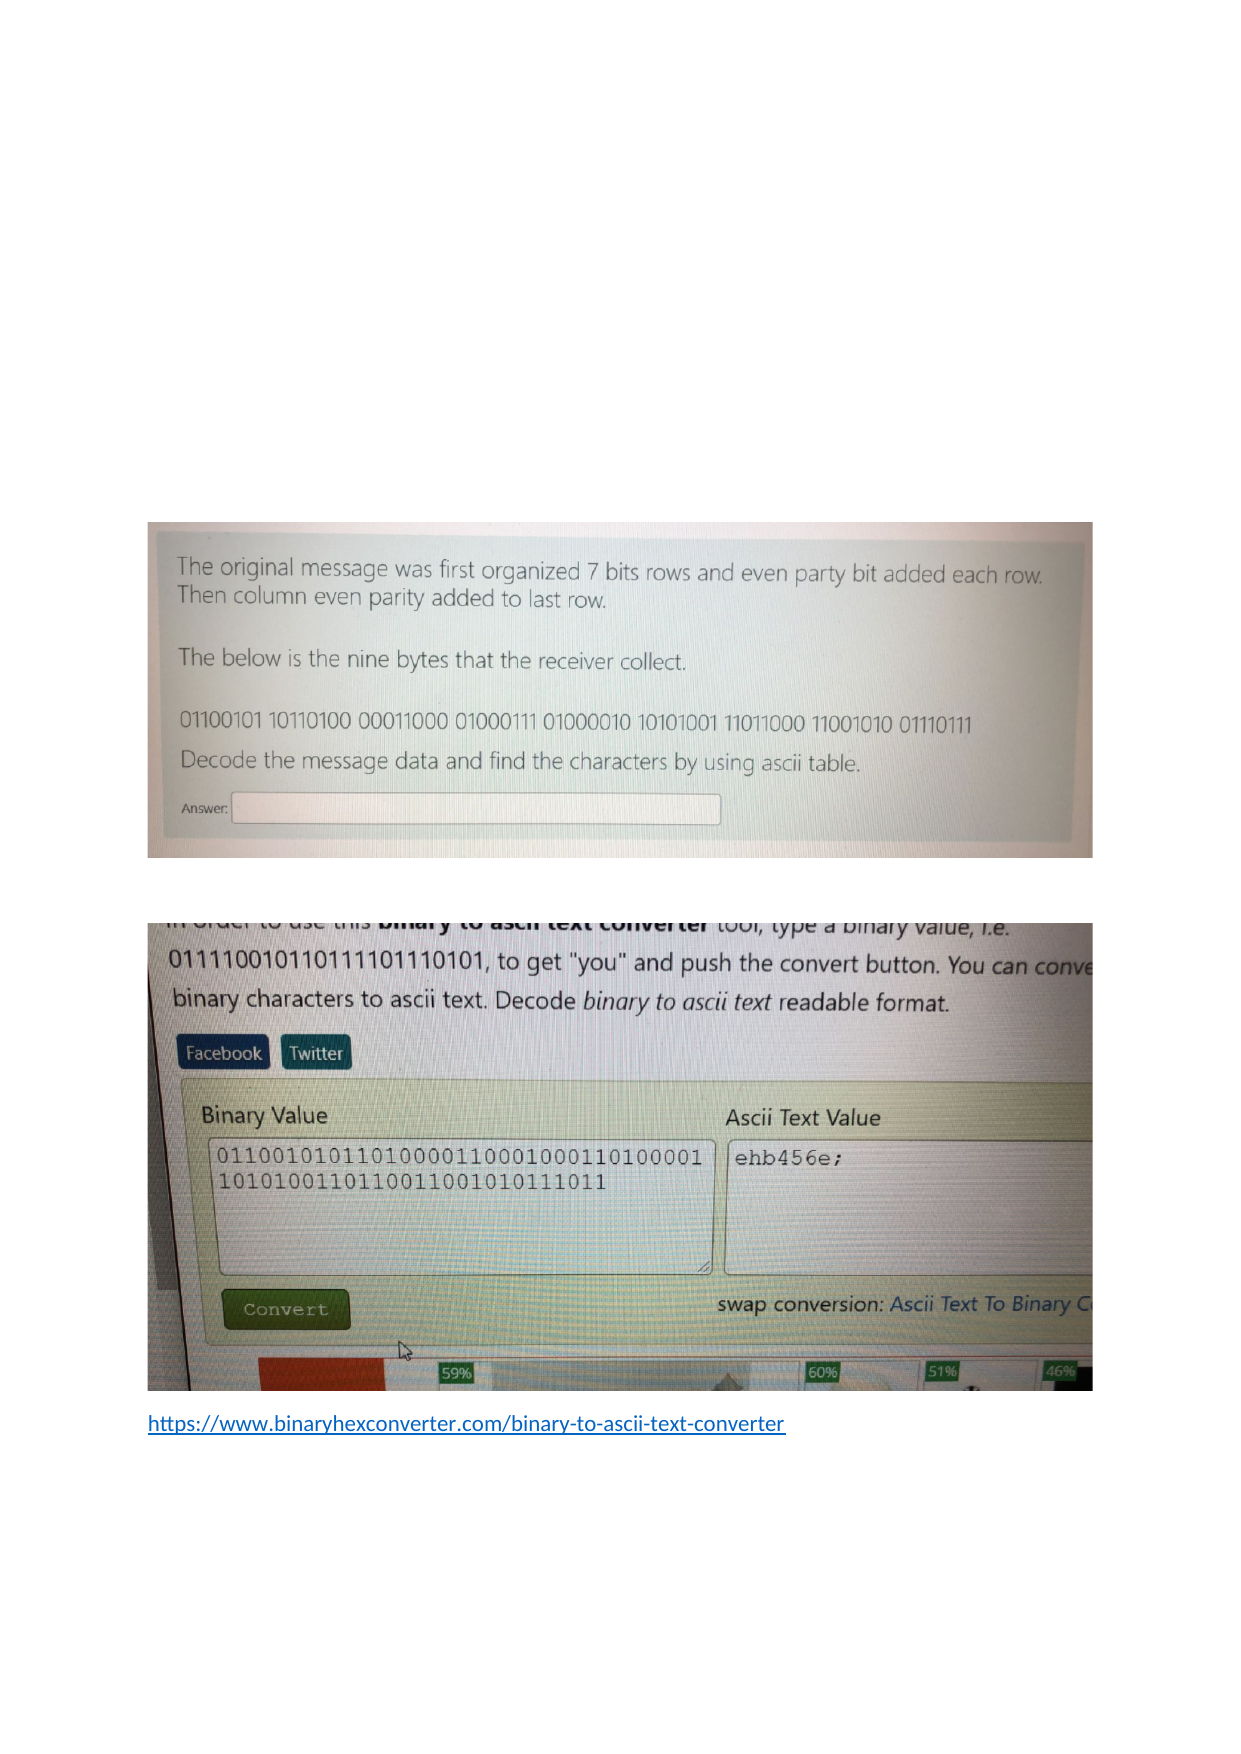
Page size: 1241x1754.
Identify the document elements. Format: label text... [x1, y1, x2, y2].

picture [147, 522, 1093, 858]
text https://www.binaryhexconverter.com/binary-to-ascii-text-converter [148, 1409, 1093, 1437]
picture [147, 923, 1093, 1391]
